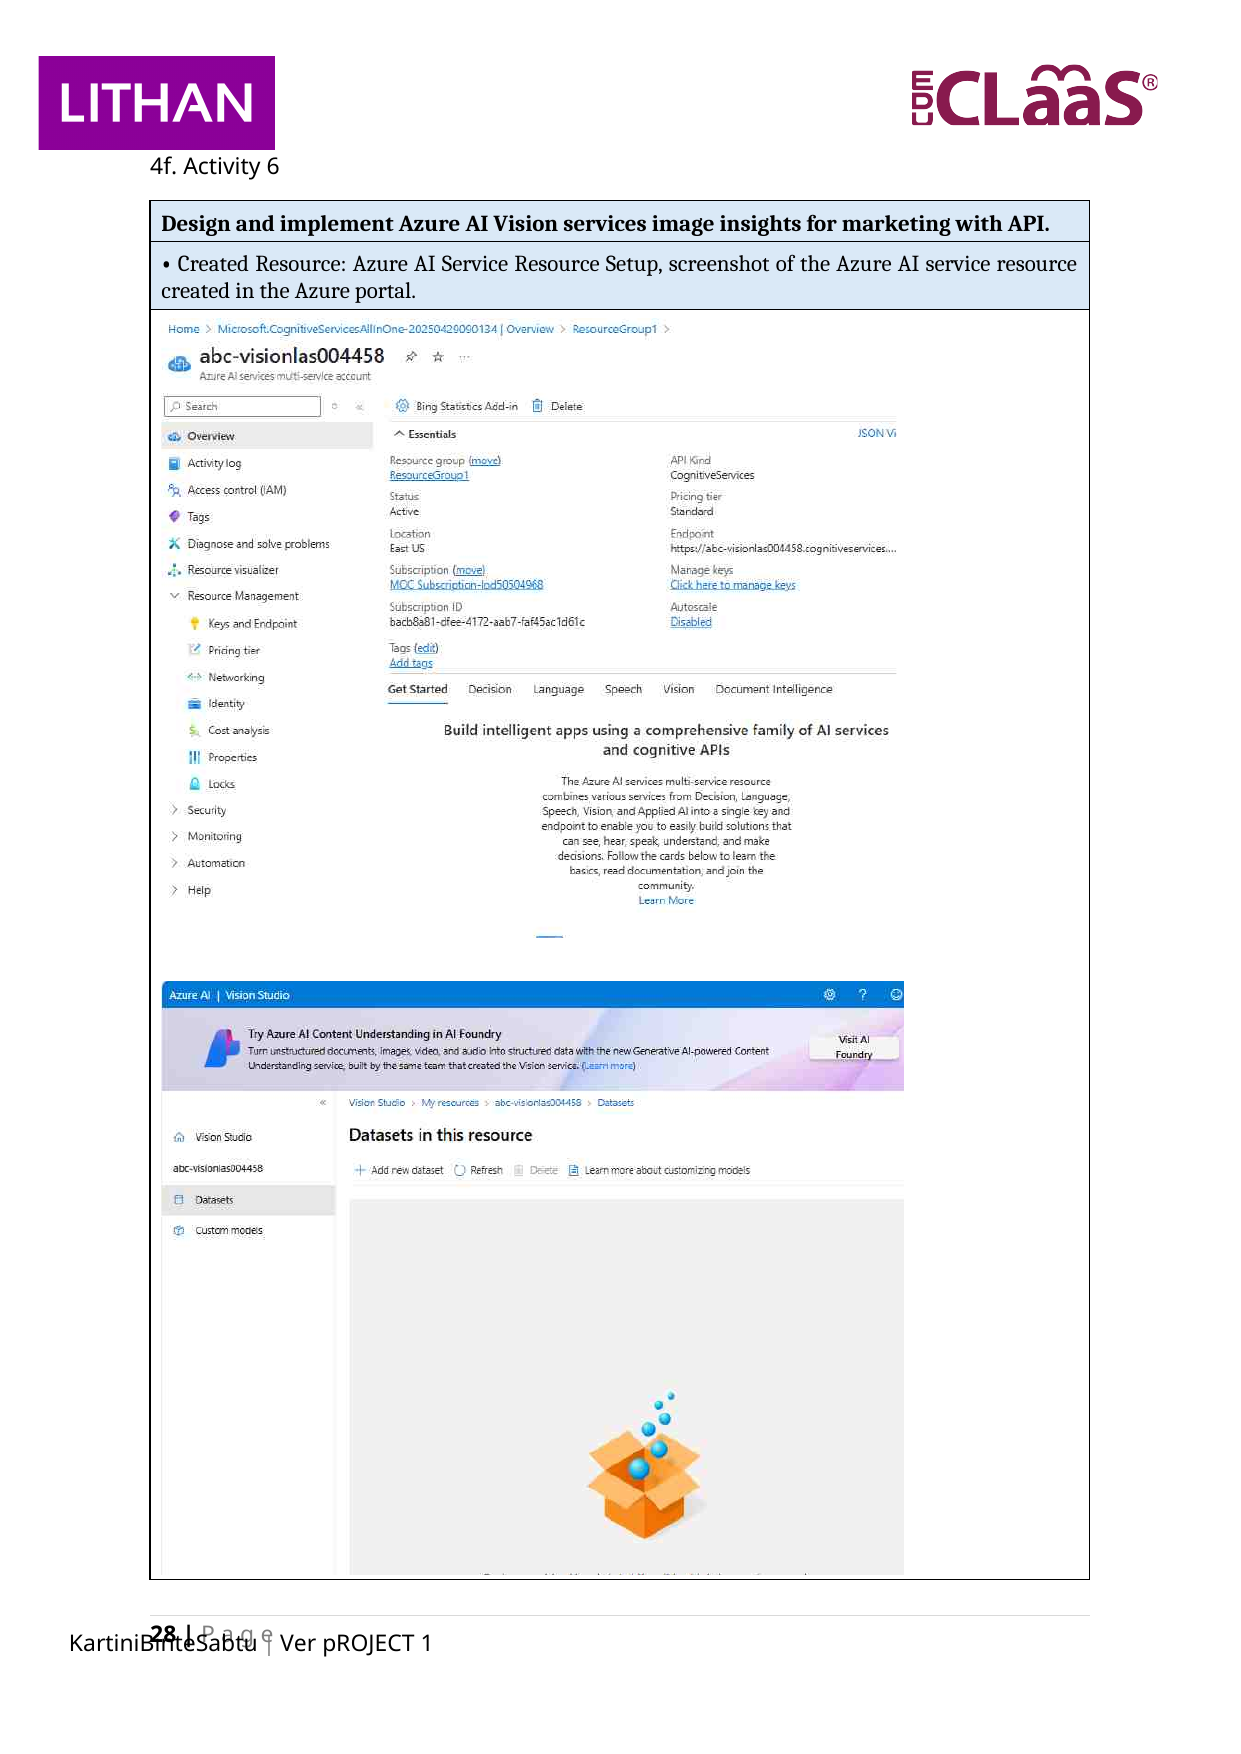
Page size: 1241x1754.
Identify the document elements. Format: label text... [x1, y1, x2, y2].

table_cell • Created Resource: Azure AI Service Resource Setup, screenshot of the Azure AI service resource created in the Azure portal. [151, 242, 1089, 309]
picture [161, 981, 904, 1575]
table_cell [151, 310, 1089, 1578]
table_header Design and implement Azure AI Vision services image insights for marketing with API. [151, 201, 1089, 241]
picture [161, 318, 897, 938]
text 4f. Activity 6 [150, 150, 1090, 181]
picture [911, 64, 1158, 126]
picture [38, 56, 275, 150]
